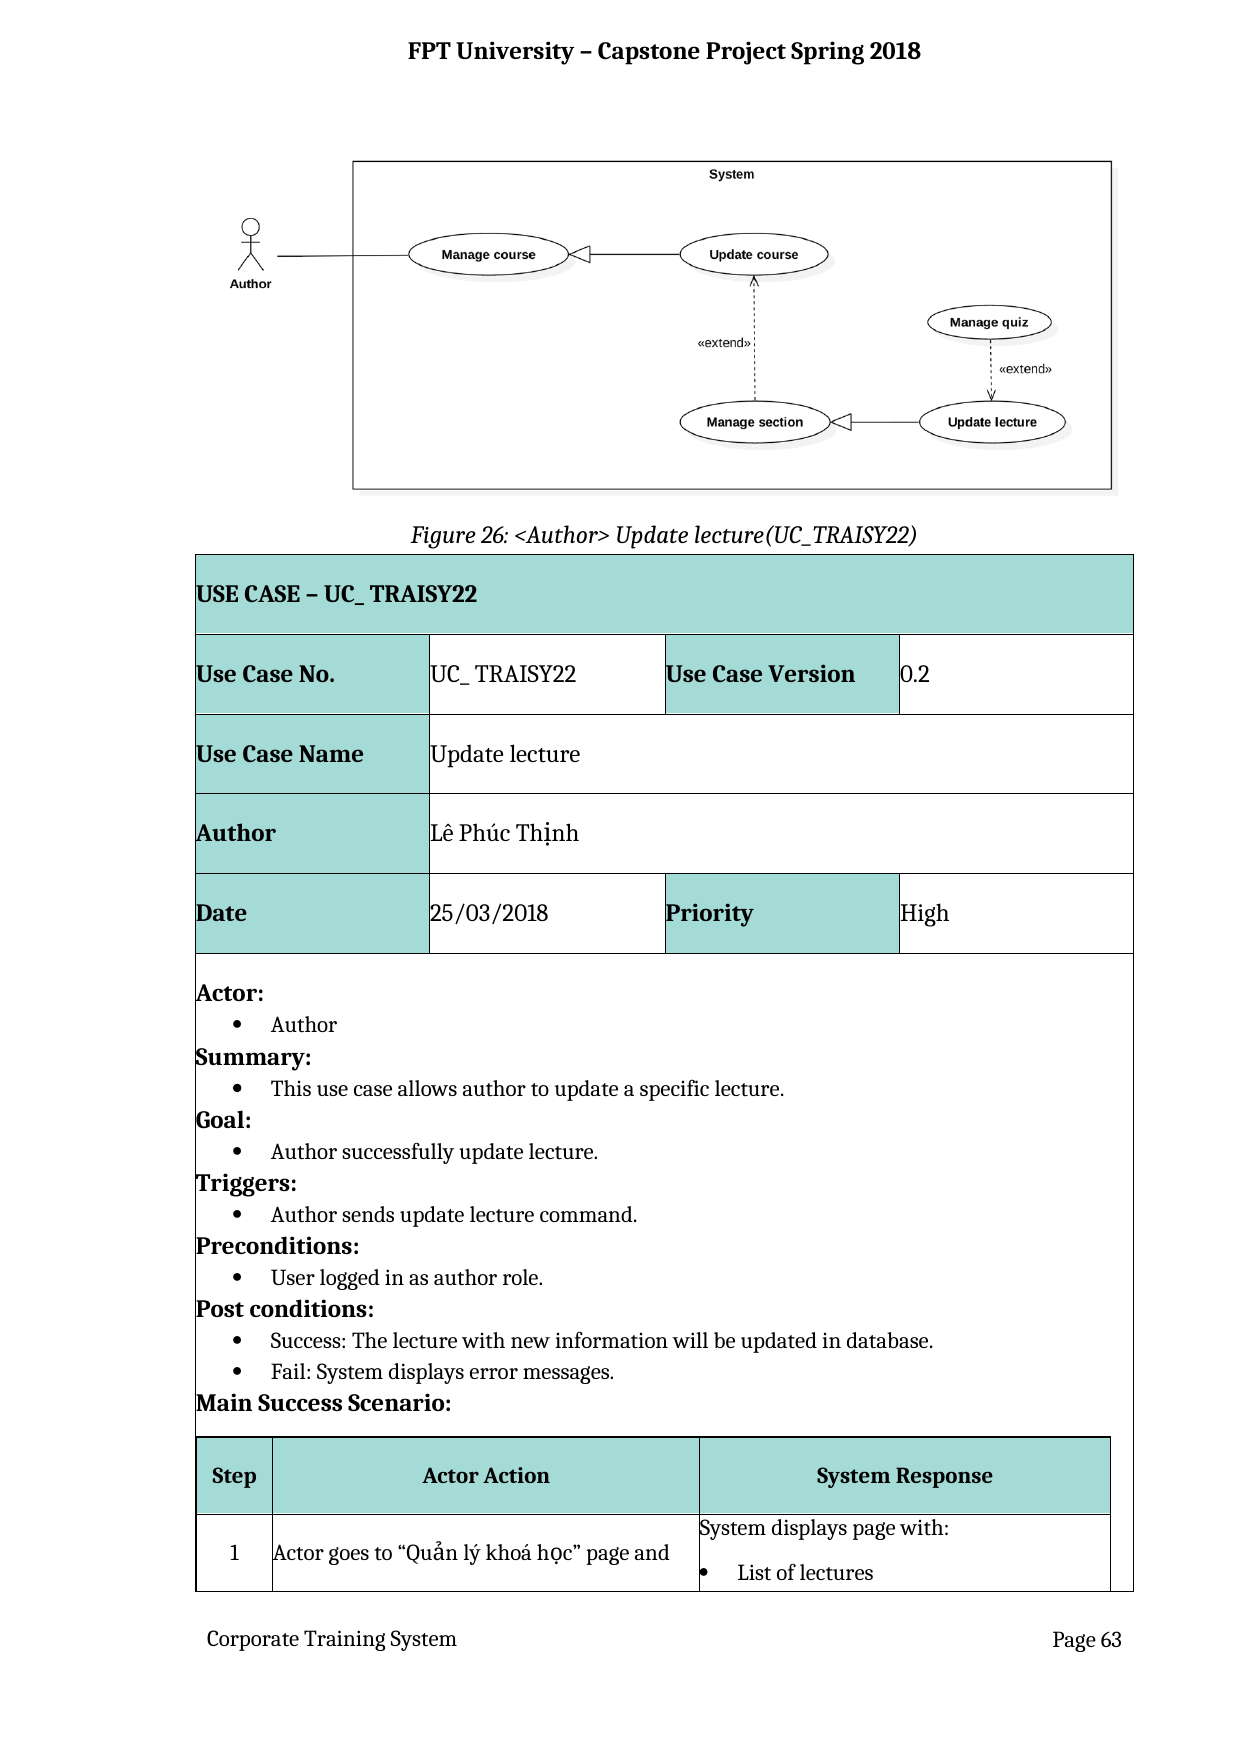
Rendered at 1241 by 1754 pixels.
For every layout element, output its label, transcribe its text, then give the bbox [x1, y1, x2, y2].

table_cell High [900, 874, 1133, 953]
table_cell UC_ TRAISY22 [430, 635, 665, 713]
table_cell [196, 954, 1133, 1591]
table_cell 25/03/2018 [430, 874, 665, 953]
table_cell 0.2 [900, 635, 1133, 713]
picture [206, 147, 1123, 500]
table_cell Use Case Name [196, 715, 429, 793]
table_cell Lê Phúc Thịnh [430, 794, 1133, 873]
table_cell Author [196, 794, 429, 873]
table_cell Date [196, 874, 429, 953]
table_cell Use Case No. [196, 635, 429, 713]
table_cell Priority [666, 874, 899, 953]
text Figure 26: <Author> Update lecture(UC_TRAISY22) [207, 521, 1122, 549]
table_header USE CASE – UC_ TRAISY22 [196, 555, 1133, 633]
table_cell Use Case Version [666, 635, 899, 713]
table_cell Update lecture [430, 715, 1133, 793]
